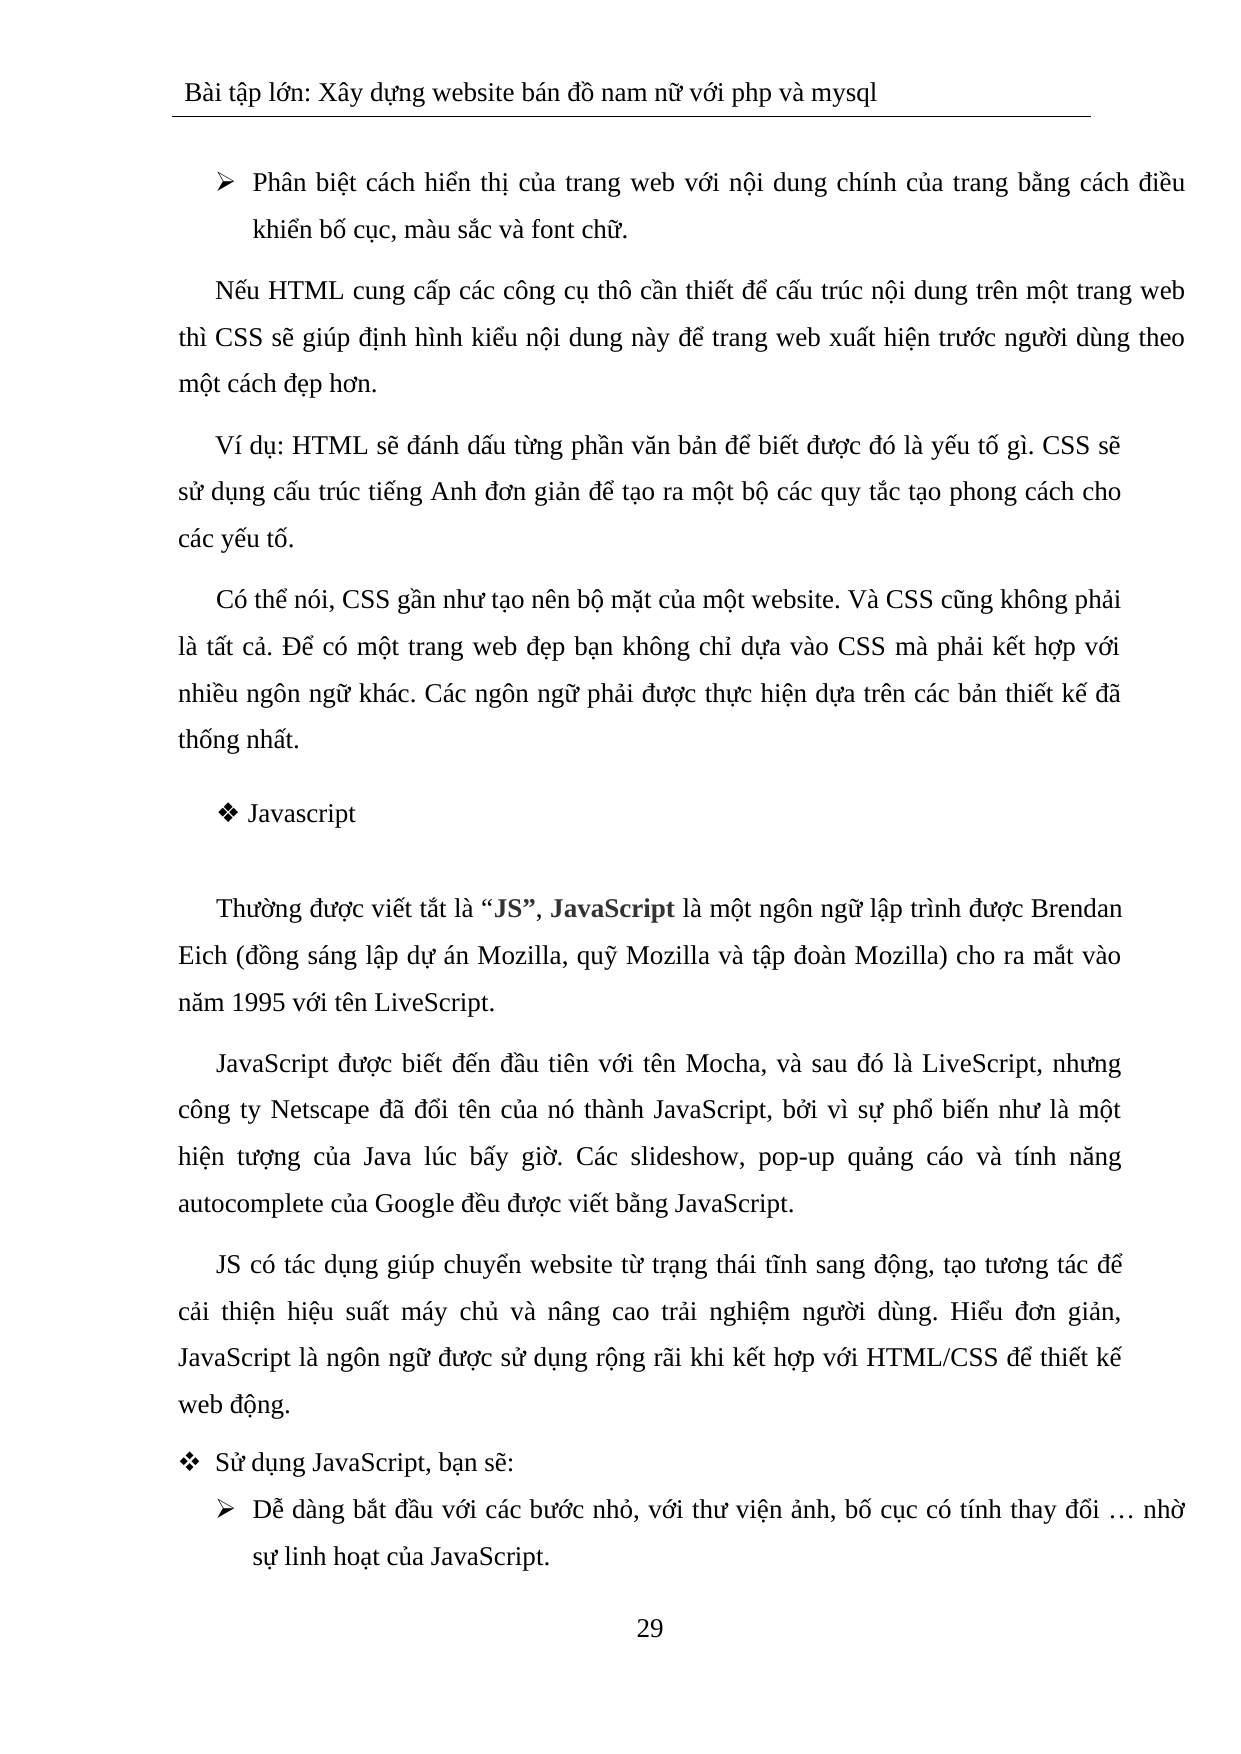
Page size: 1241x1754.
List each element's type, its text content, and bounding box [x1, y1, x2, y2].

text JS có tác dụng giúp chuyển website từ trạng thái tĩnh sang động, tạo tương tác để cải thiện hiệu suất máy chủ và nâng cao trải nghiệm người dùng. Hiểu đơn giản, JavaScript là ngôn ngữ được sử dụng rộng rãi khi kết hợp với HTML/CSS để thiết kế web động. [178, 1248, 1123, 1419]
text Ví dụ: HTML sẽ đánh dấu từng phần văn bản để biết được đó là yếu tố gì. CSS sẽ sử dụng cấu trúc tiếng Anh đơn giản để tạo ra một bộ các quy tắc tạo phong cách cho các yếu tố. [178, 429, 1123, 553]
text Có thể nói, CSS gần như tạo nên bộ mặt của một website. Và CSS cũng không phải là tất cả. Để có một trang web đẹp bạn không chỉ dựa vào CSS mà phải kết hợp với nhiều ngôn ngữ khác. Các ngôn ngữ phải được thực hiện dựa trên các bản thiết kế đã thống nhất. [178, 583, 1123, 754]
text Thường được viết tắt là “JS”, JavaScript là một ngôn ngữ lập trình được Brendan Eich (đồng sáng lập dự án Mozilla, quỹ Mozilla và tập đoàn Mozilla) cho ra mắt vào năm 1995 với tên LiveScript. [178, 892, 1123, 1017]
list Sử dụng JavaScript, bạn sẽ: [177, 1446, 1123, 1477]
text Nếu HTML cung cấp các công cụ thô cần thiết để cấu trúc nội dung trên một trang web thì CSS sẽ giúp định hình kiểu nội dung này để trang web xuất hiện trước người dùng theo một cách đẹp hơn. [178, 274, 1186, 399]
text JavaScript được biết đến đầu tiên với tên Mocha, và sau đó là LiveScript, nhưng công ty Netscape đã đổi tên của nó thành JavaScript, bởi vì sự phổ biến như là một hiện tượng của Java lúc bấy giờ. Các slideshow, pop-up quảng cáo và tính năng autocomplete của Google đều được viết bằng JavaScript. [178, 1047, 1123, 1218]
list Dễ dàng bắt đầu với các bước nhỏ, với thư viện ảnh, bố cục có tính thay đổi … nhờ sự linh hoạt của JavaScript. [215, 1493, 1186, 1571]
list Phân biệt cách hiển thị của trang web với nội dung chính của trang bằng cách điều khiển bố cục, màu sắc và font chữ. [215, 166, 1186, 244]
text ❖ Javascript [216, 782, 1123, 838]
